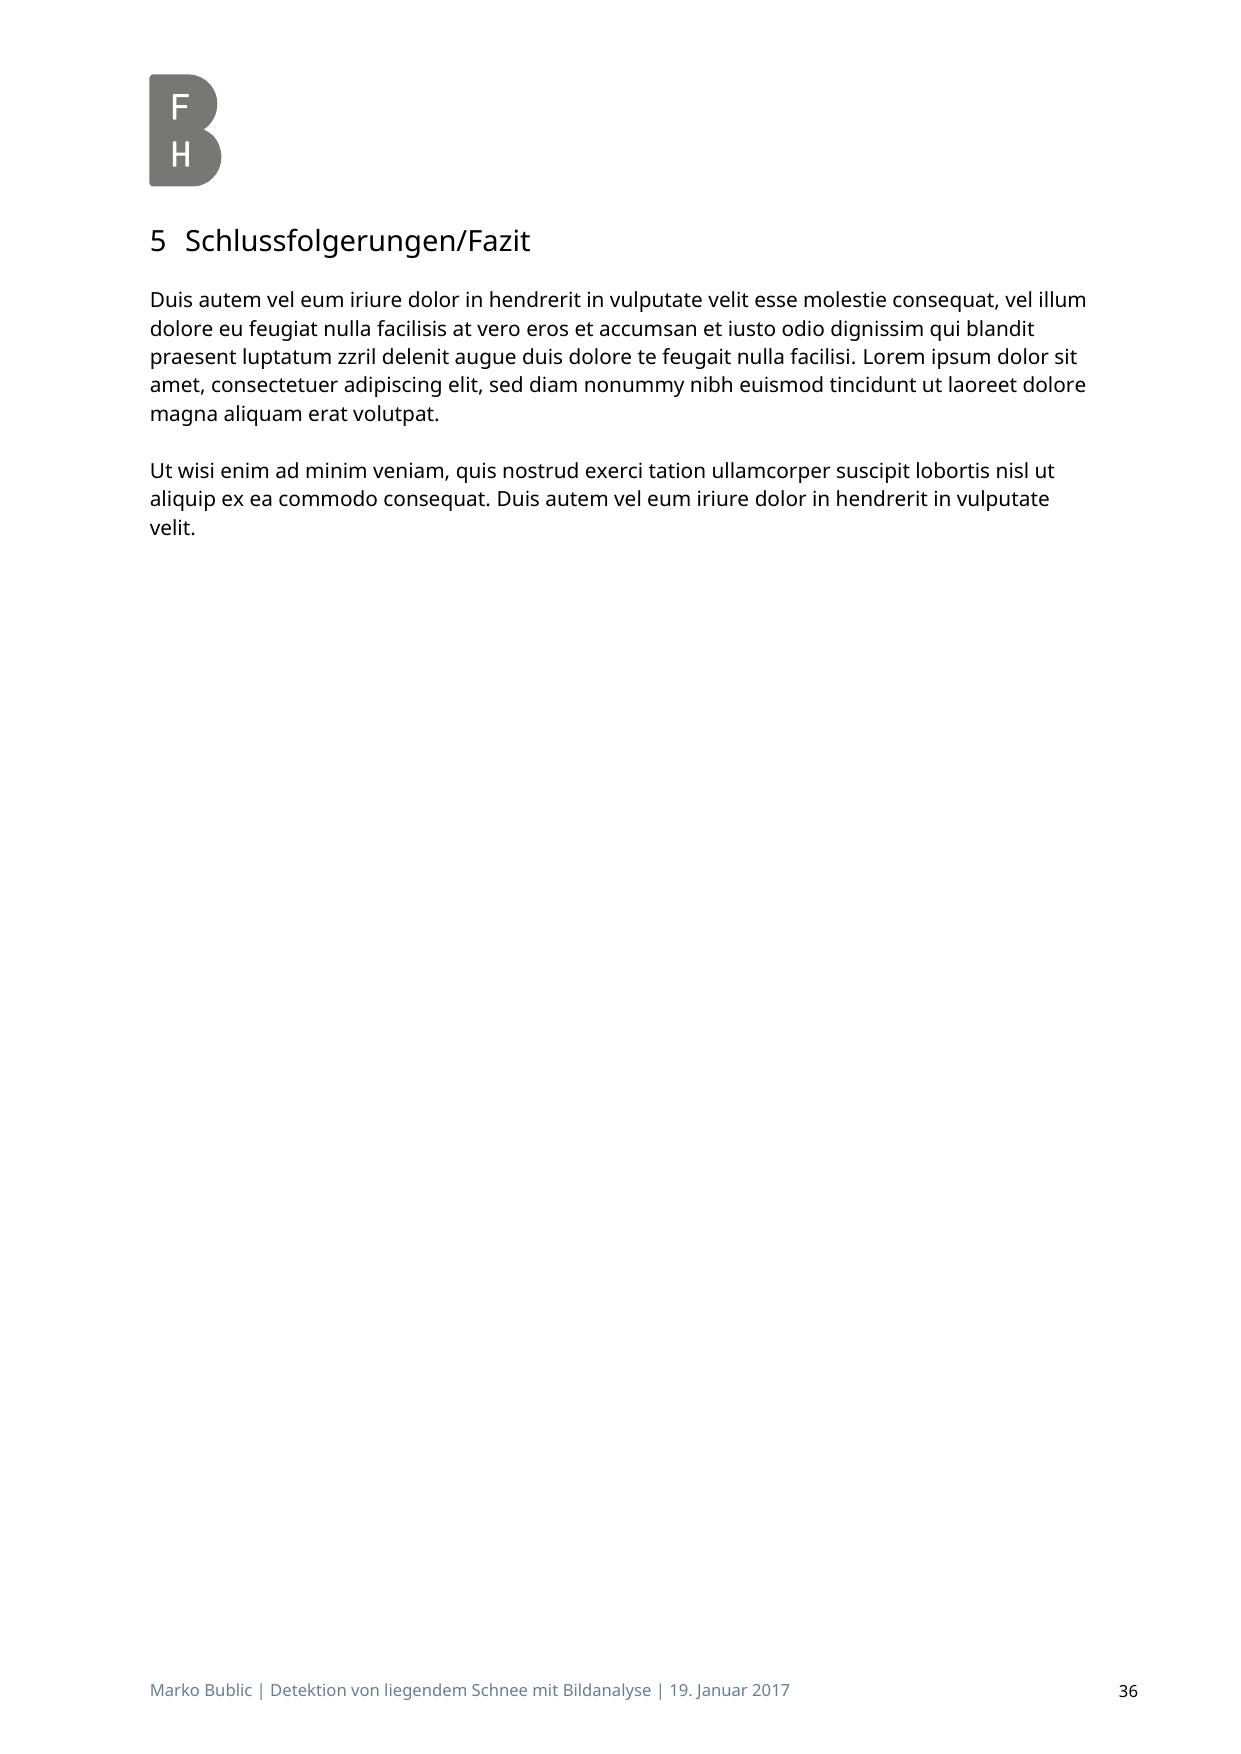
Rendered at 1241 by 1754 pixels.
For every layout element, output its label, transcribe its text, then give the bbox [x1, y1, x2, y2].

subtitle Schlussfolgerungen/Fazit [149, 221, 1093, 260]
text Duis autem vel eum iriure dolor in hendrerit in vulputate velit esse molestie consequat, vel illum dolore eu feugiat nulla facilisis at vero eros et accumsan et iusto odio dignissim qui blandit praesent luptatum zzril delenit augue duis dolore te feugait nulla facilisi. Lorem ipsum dolor sit amet, consectetuer adipiscing elit, sed diam nonummy nibh euismod tincidunt ut laoreet dolore magna aliquam erat volutpat. [149, 285, 1093, 427]
text Ut wisi enim ad minim veniam, quis nostrud exerci tation ullamcorper suscipit lobortis nisl ut aliquip ex ea commodo consequat. Duis autem vel eum iriure dolor in hendrerit in vulputate velit. [149, 456, 1093, 541]
